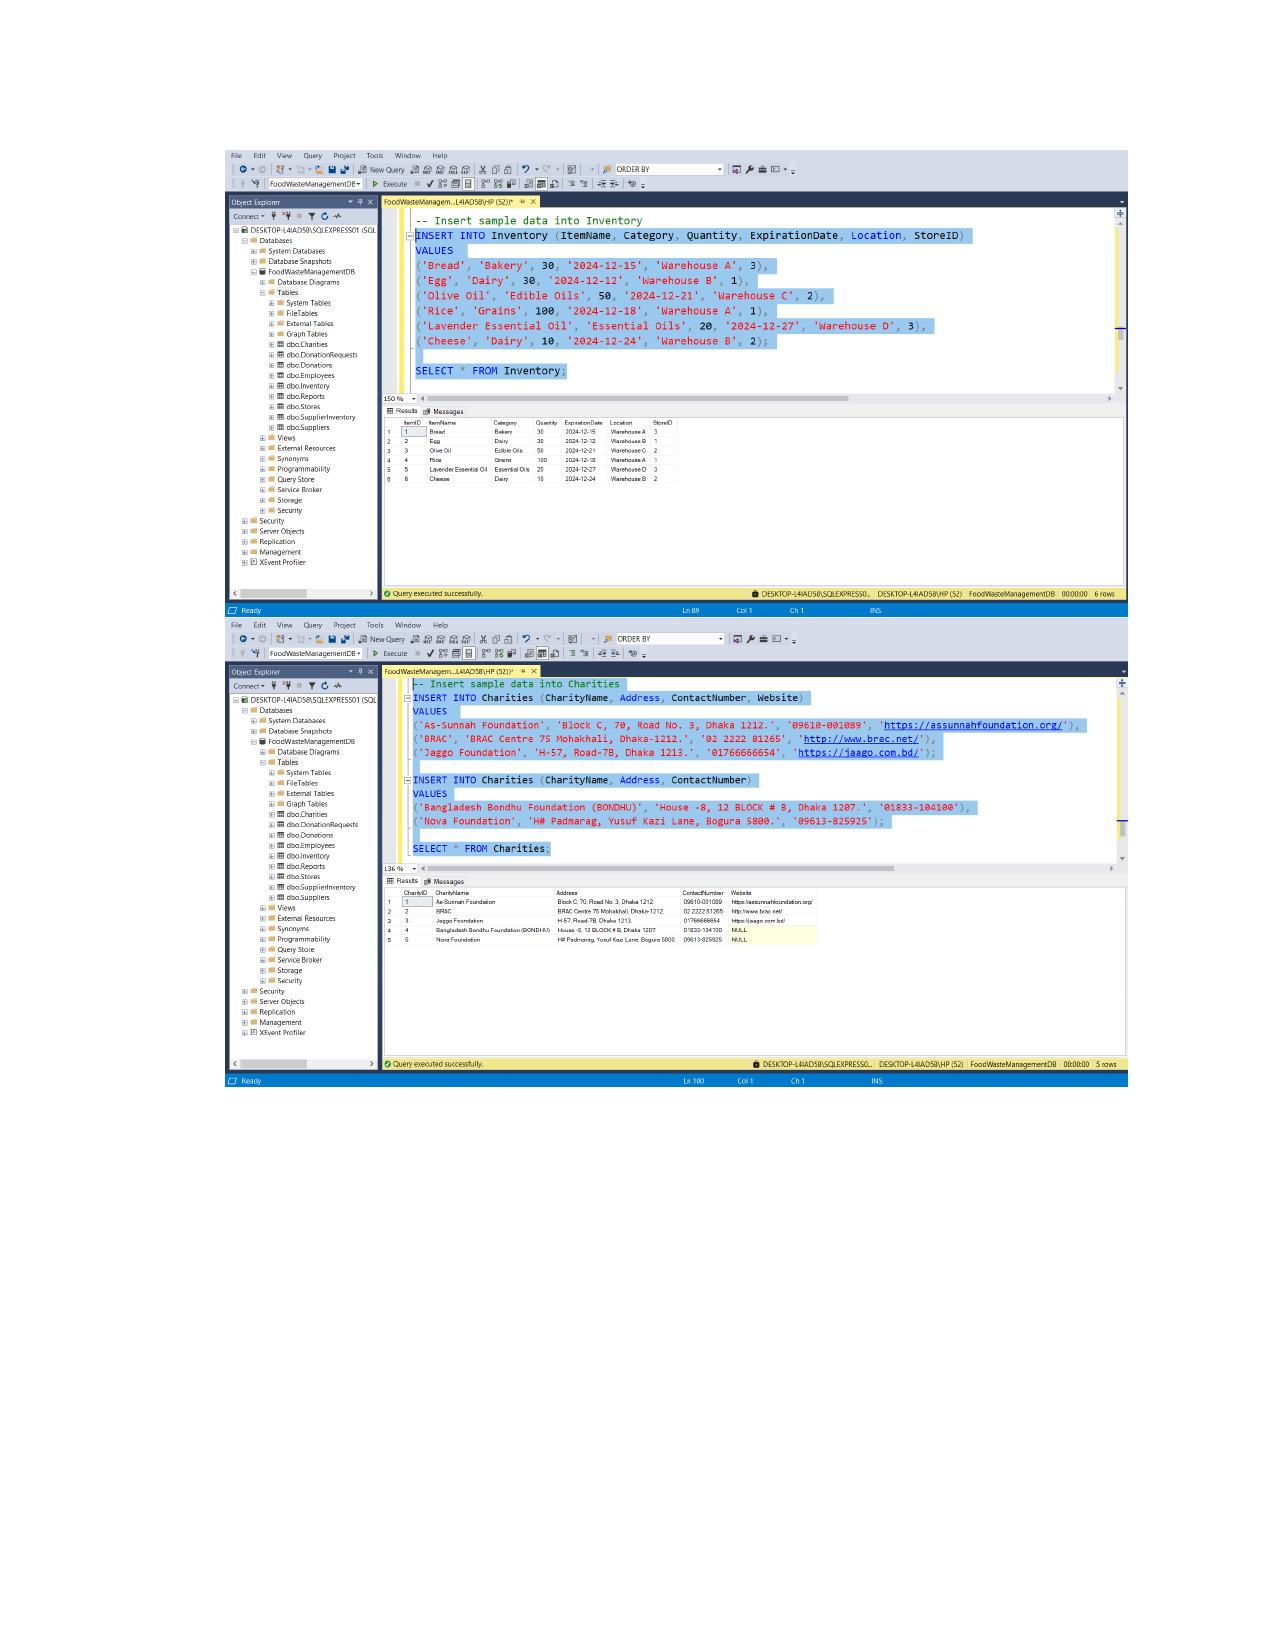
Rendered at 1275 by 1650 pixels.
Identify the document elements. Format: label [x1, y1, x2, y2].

picture [225, 618, 1128, 1087]
picture [225, 150, 1128, 617]
